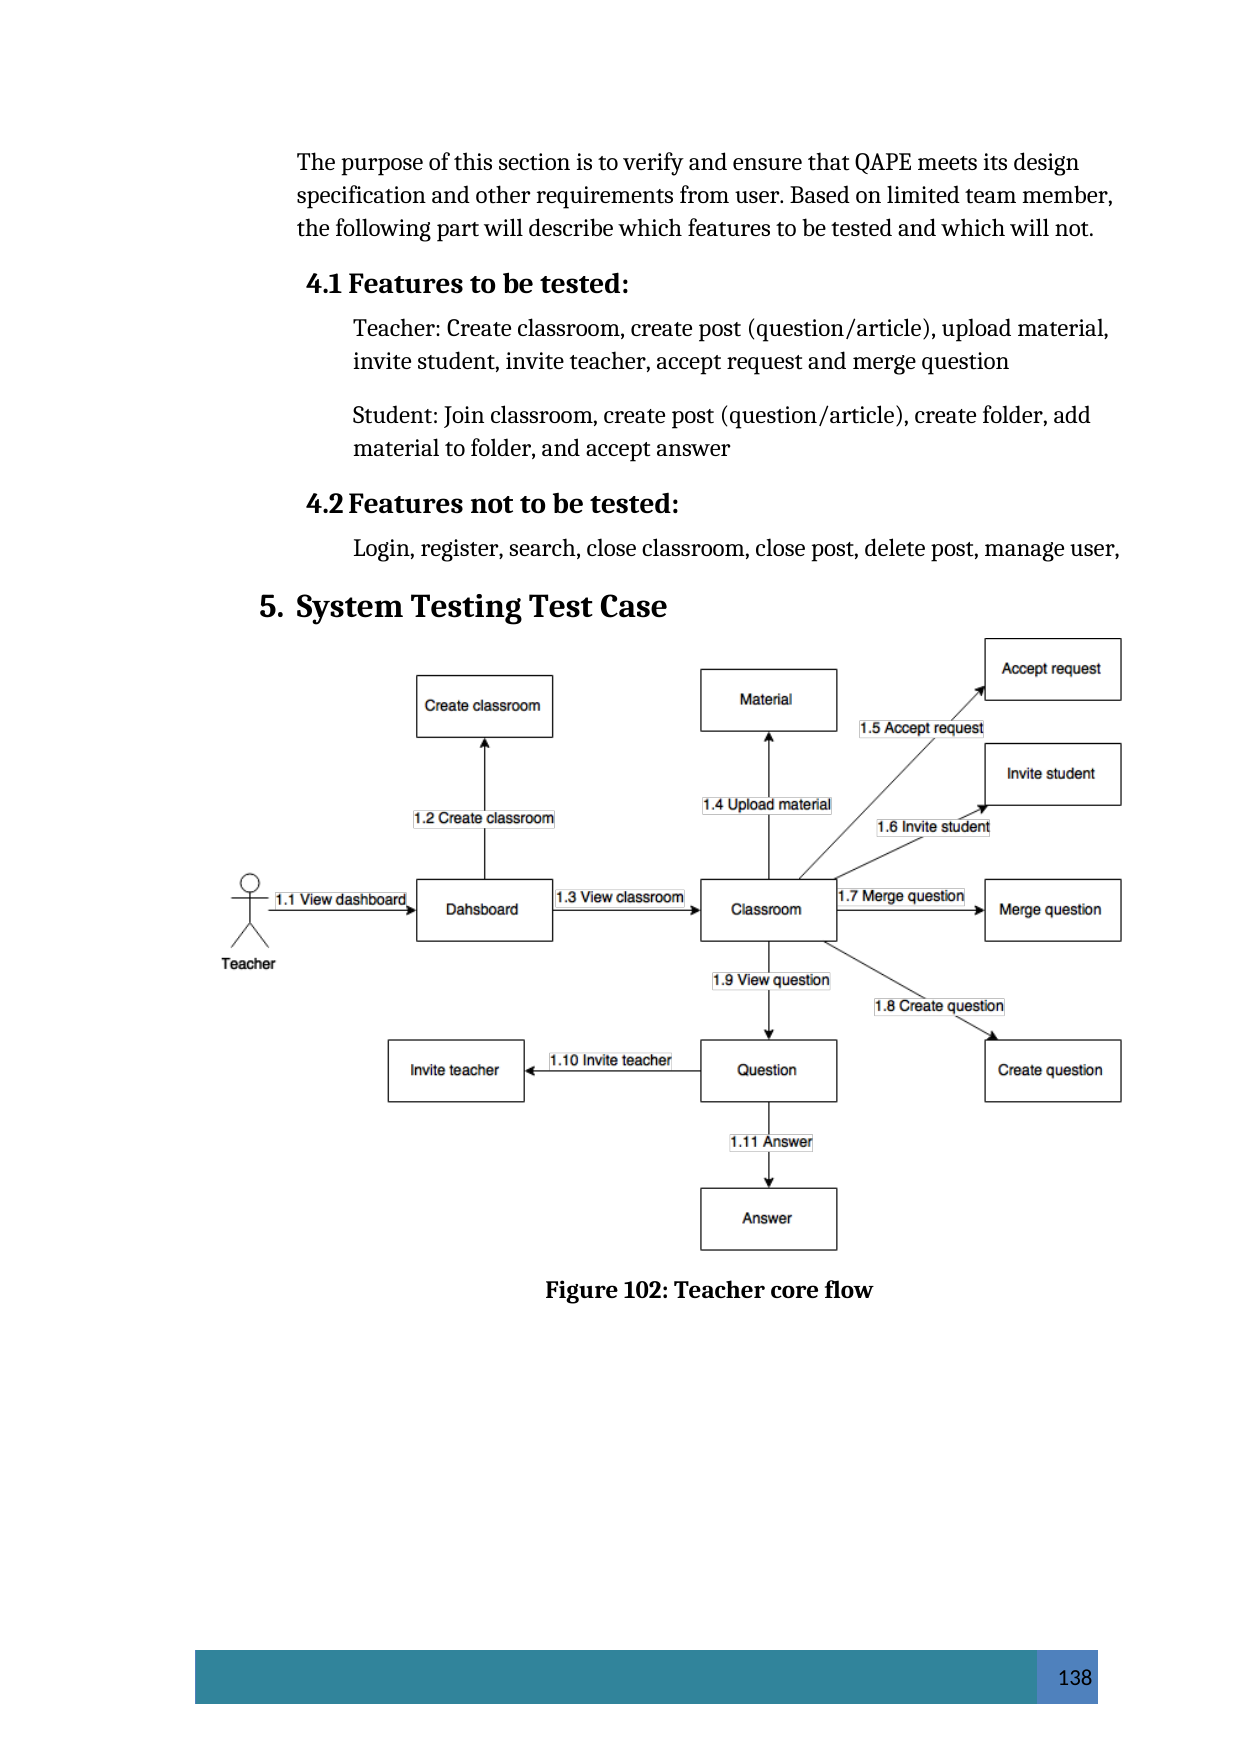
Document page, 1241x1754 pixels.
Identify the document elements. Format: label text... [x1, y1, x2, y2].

picture [221, 638, 1123, 1252]
text Teacher: Create classroom, create post (question/article), upload material, invite student, invite teacher, accept request and merge question [353, 314, 1122, 375]
subtitle Features not to be tested: [306, 487, 1122, 521]
text Student: Join classroom, create post (question/article), create folder, add material to folder, and accept answer [353, 401, 1122, 462]
subtitle System Testing Test Case [259, 587, 1122, 626]
text The purpose of this section is to verify and ensure that QAPE meets its design specification and other requirements from user. Based on limited team member, the following part will describe which features to be tested and which will not. [297, 148, 1122, 242]
text Login, register, search, close classroom, close post, delete post, manage user, [353, 533, 1122, 562]
subtitle Features to be tested: [306, 268, 1122, 301]
